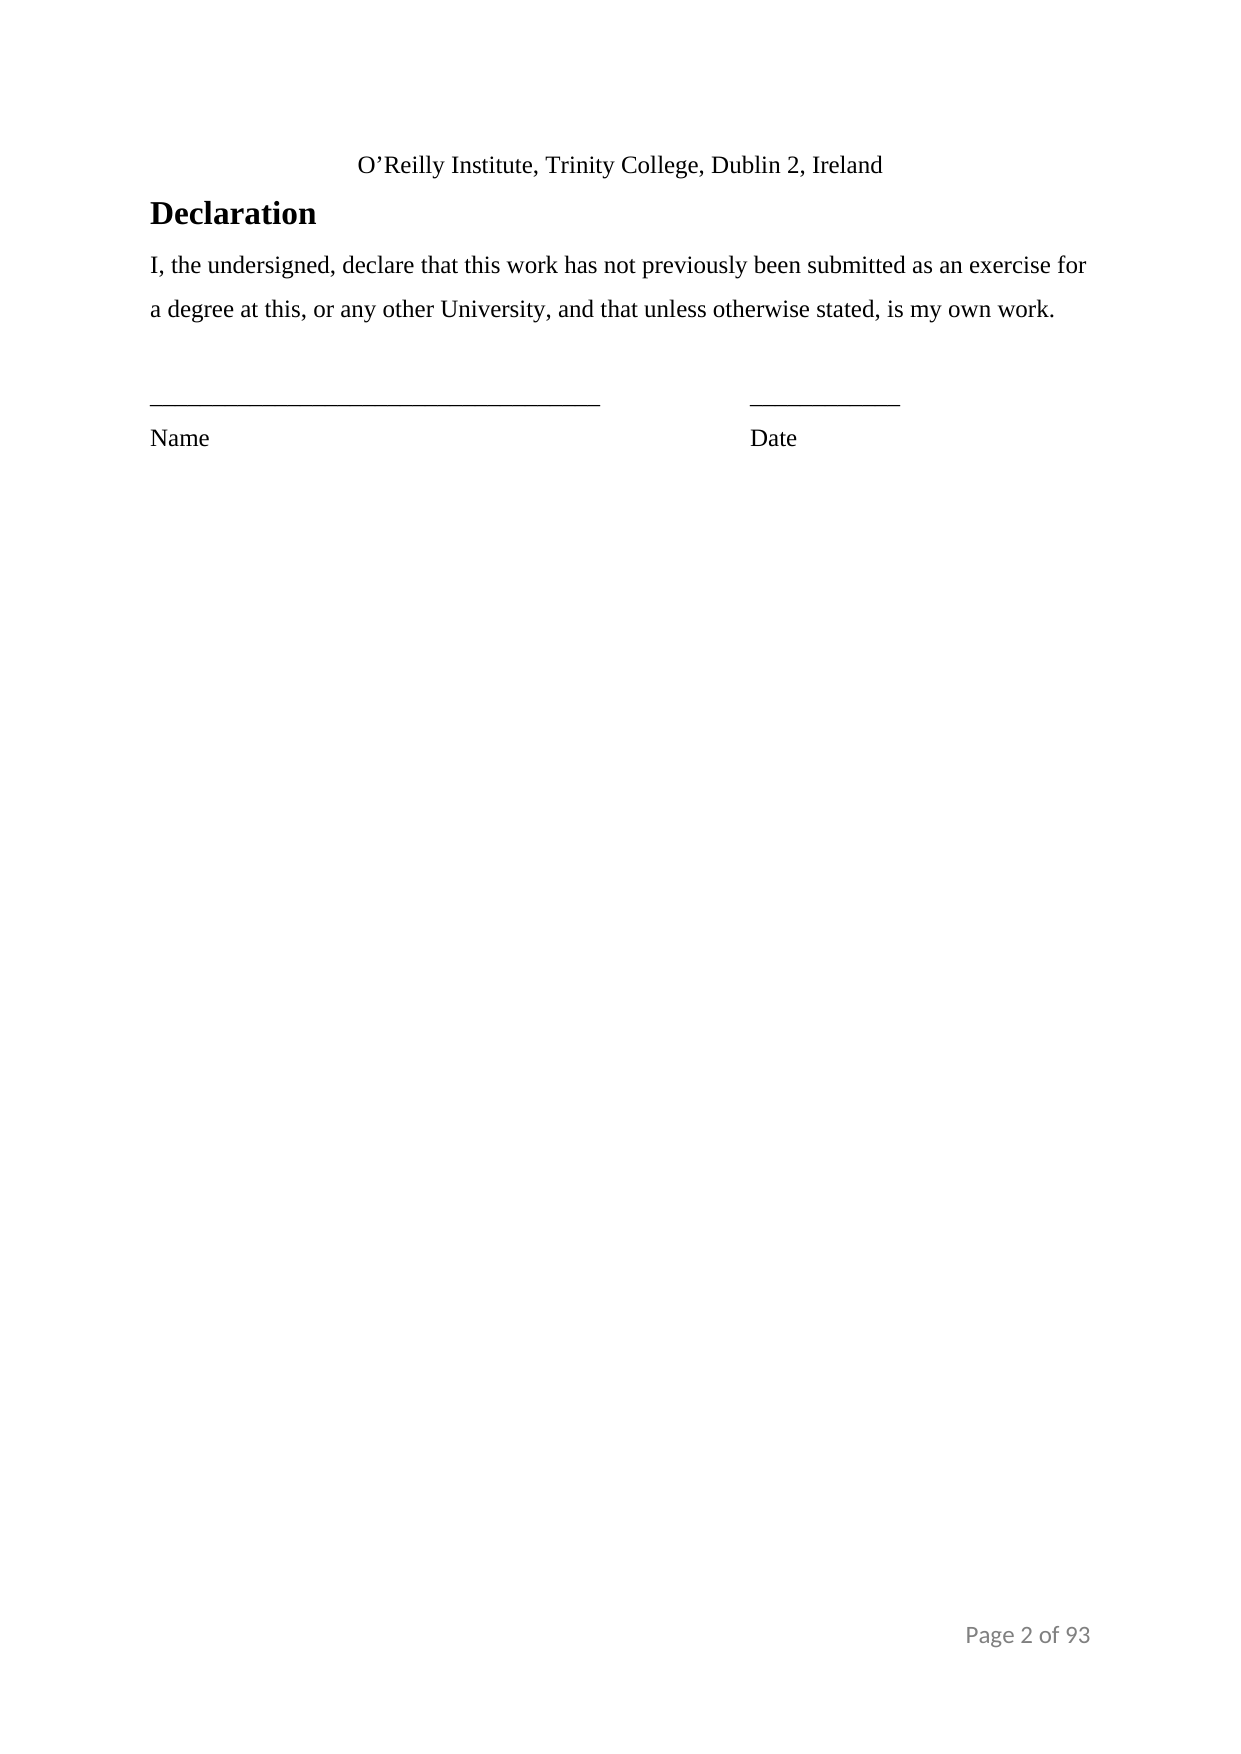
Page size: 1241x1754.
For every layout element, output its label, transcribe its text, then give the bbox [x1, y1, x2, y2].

text Name Date [150, 423, 1090, 452]
text ____________________________________ ____________ [150, 380, 1090, 409]
text O’Reilly Institute, Trinity College, Dublin 2, Ireland [150, 150, 1090, 179]
text Declaration [150, 193, 1090, 231]
text I, the undersigned, declare that this work has not previously been submitted as an exercise for a degree at this, or any other University, and that unless otherwise stated, is my own work. [150, 251, 1090, 322]
